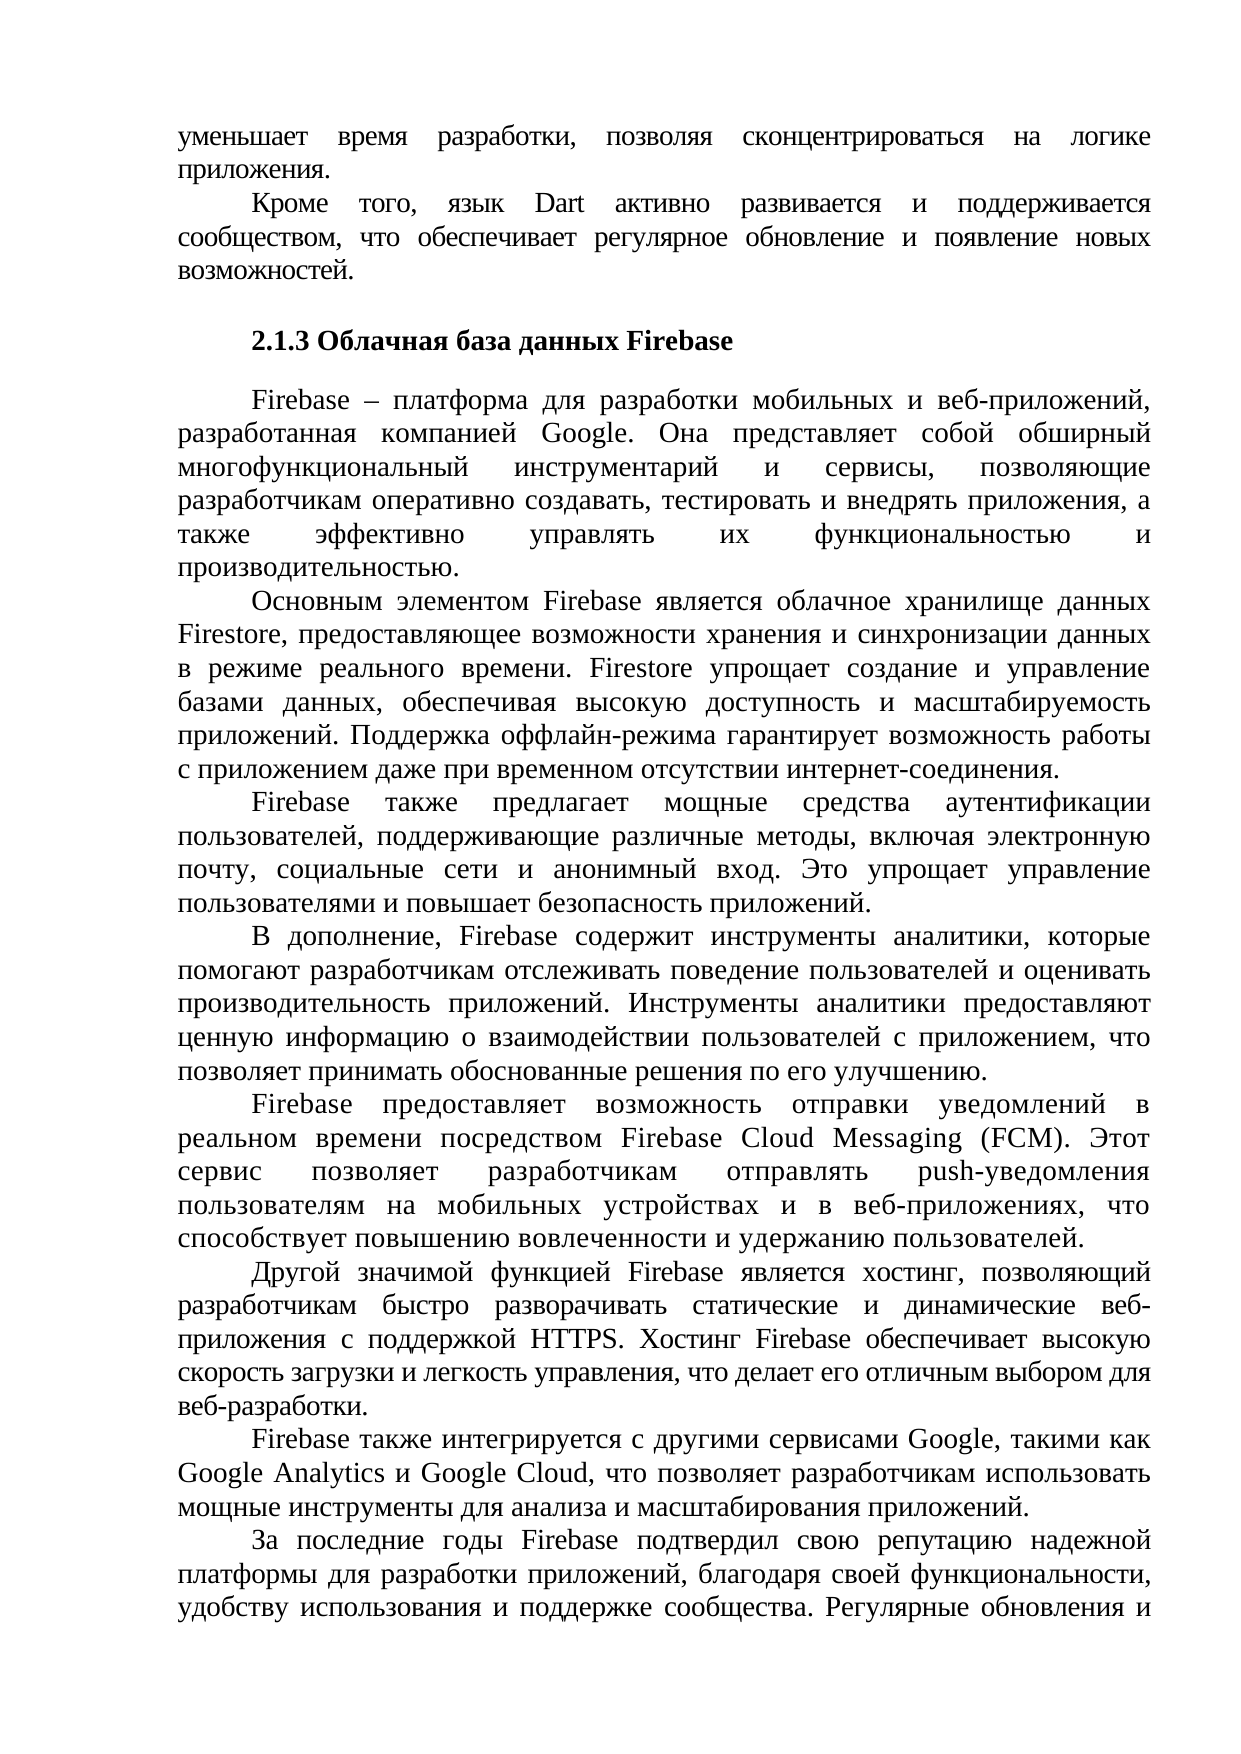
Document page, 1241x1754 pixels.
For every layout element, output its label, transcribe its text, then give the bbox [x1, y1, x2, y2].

text Firebase также интегрируется с другими сервисами Google, такими как Google Analytics и Google Cloud, что позволяет разработчикам использовать мощные инструменты для анализа и масштабирования приложений. [177, 1422, 1152, 1522]
text Основным элементом Firebase является облачное хранилище данных Firestore, предоставляющее возможности хранения и синхронизации данных в режиме реального времени. Firestore упрощает создание и управление базами данных, обеспечивая высокую доступность и масштабируемость приложений. Поддержка оффлайн-режима гарантирует возможность работы с приложением даже при временном отсутствии интернет-соединения. [177, 583, 1152, 784]
text Firebase также предлагает мощные средства аутентификации пользователей, поддерживающие различные методы, включая электронную почту, социальные сети и анонимный вход. Это упрощает управление пользователями и повышает безопасность приложений. [177, 784, 1152, 918]
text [177, 118, 1152, 185]
subtitle 2.1.3 Облачная база данных Firebase [177, 323, 1152, 357]
text Firebase предоставляет возможность отправки уведомлений в реальном времени посредством Firebase Cloud Messaging (FCM). Этот сервис позволяет разработчикам отправлять push-уведомления пользователям на мобильных устройствах и в веб-приложениях, что способствует повышению вовлеченности и удержанию пользователей. [177, 1086, 1152, 1254]
text Другой значимой функцией Firebase является хостинг, позволяющий разработчикам быстро разворачивать статические и динамические веб-приложения с поддержкой HTTPS. Хостинг Firebase обеспечивает высокую скорость загрузки и легкость управления, что делает его отличным выбором для веб-разработки. [177, 1254, 1152, 1422]
text Кроме того, язык Dart активно развивается и поддерживается сообществом, что обеспечивает регулярное обновление и появление новых возможностей. [177, 185, 1152, 286]
text Firebase – платформа для разработки мобильных и веб-приложений, разработанная компанией Google. Она представляет собой обширный многофункциональный инструментарий и сервисы, позволяющие разработчикам оперативно создавать, тестировать и внедрять приложения, а также эффективно управлять их функциональностью и производительностью. [177, 382, 1152, 583]
text В дополнение, Firebase содержит инструменты аналитики, которые помогают разработчикам отслеживать поведение пользователей и оценивать производительность приложений. Инструменты аналитики предоставляют ценную информацию о взаимодействии пользователей с приложением, что позволяет принимать обоснованные решения по его улучшению. [177, 918, 1152, 1086]
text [177, 1522, 1152, 1623]
